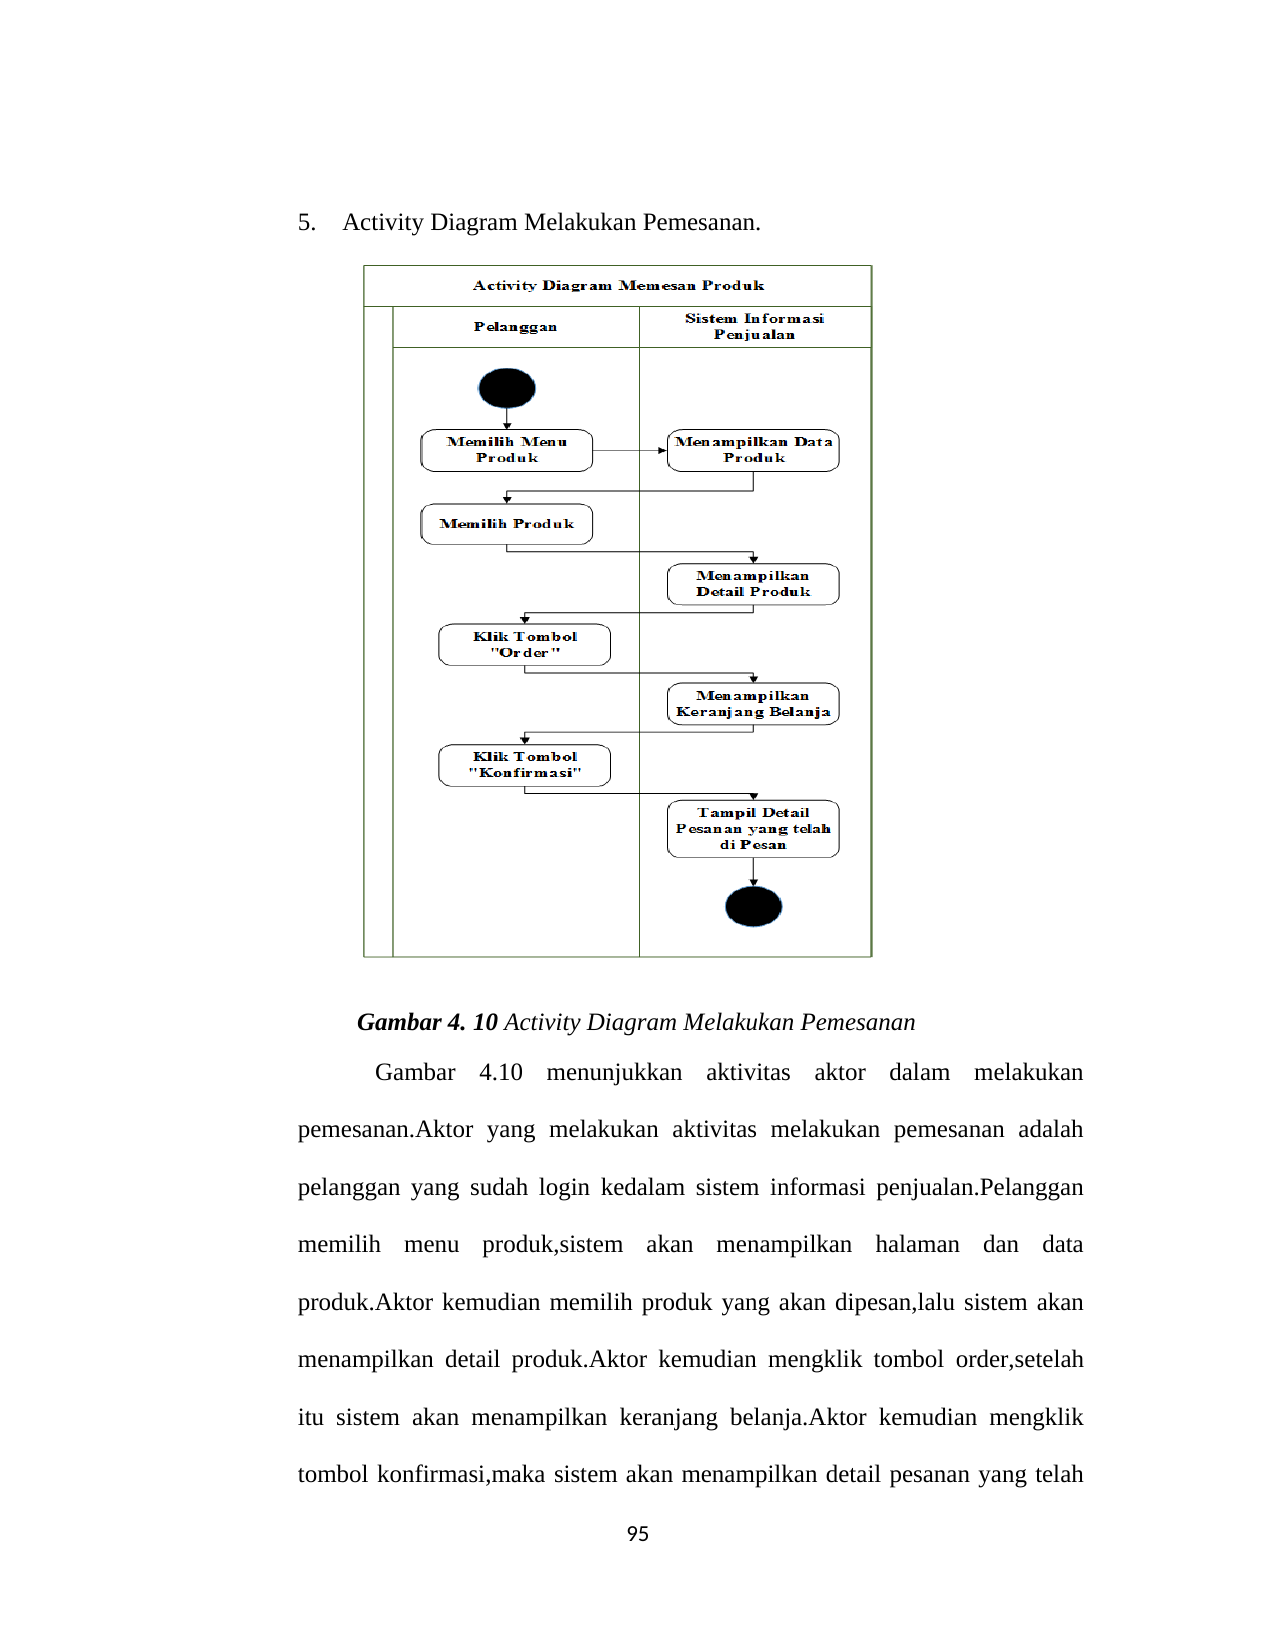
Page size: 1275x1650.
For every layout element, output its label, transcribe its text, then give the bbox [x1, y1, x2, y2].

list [298, 1057, 1084, 1488]
text Gambar 4. 10 Activity Diagram Melakukan Pemesanan [150, 1007, 1125, 1036]
picture [361, 265, 873, 962]
list Activity Diagram Melakukan Pemesanan. [298, 207, 1125, 236]
